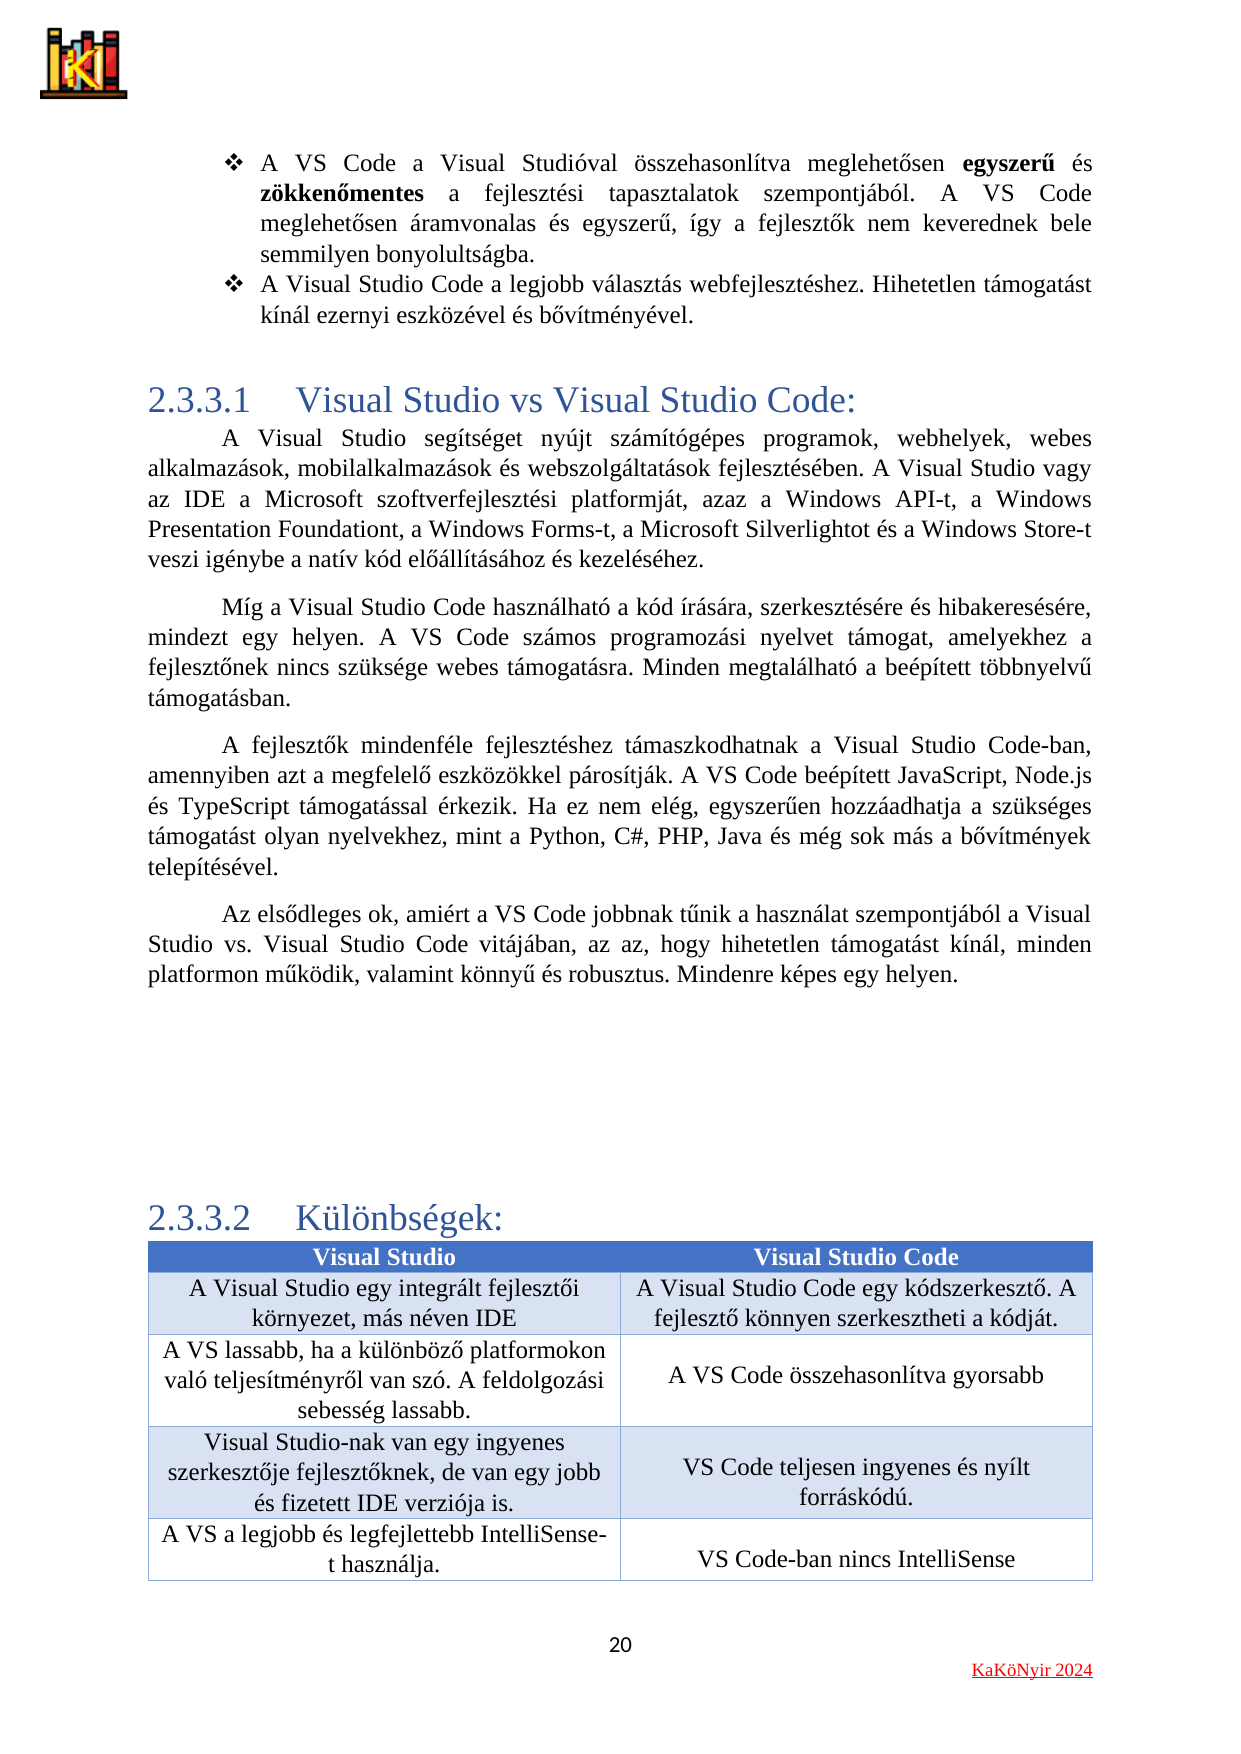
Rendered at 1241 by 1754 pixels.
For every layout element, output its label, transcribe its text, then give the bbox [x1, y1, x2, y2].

table_cell VS Code-ban nincs IntelliSense [621, 1519, 1092, 1580]
table_cell A Visual Studio Code egy kódszerkesztő. A fejlesztő könnyen szerkesztheti a kódját. [621, 1273, 1092, 1334]
table_header Visual Studio [149, 1242, 620, 1272]
table_cell A VS a legjobb és legfejlettebb IntelliSense-t használja. [149, 1519, 620, 1580]
text Az elsődleges ok, amiért a VS Code jobbnak tűnik a használat szempontjából a Visual Studio vs. Visual Studio Code vitájában, az az, hogy hihetetlen támogatást kínál, minden platformon működik, valamint könnyű és robusztus. Mindenre képes egy helyen. [148, 899, 1093, 988]
table_cell VS Code teljesen ingyenes és nyílt forráskódú. [621, 1427, 1092, 1518]
text A Visual Studio segítséget nyújt számítógépes programok, webhelyek, webes alkalmazások, mobilalkalmazások és webszolgáltatások fejlesztésében. A Visual Studio vagy az IDE a Microsoft szoftverfejlesztési platformját, azaz a Windows API-t, a Windows Presentation Foundationt, a Windows Forms-t, a Microsoft Silverlightot és a Windows Store-t veszi igénybe a natív kód előállításához és kezeléséhez. [148, 423, 1093, 573]
list A VS Code a Visual Studióval összehasonlítva meglehetősen egyszerű és zökkenőmentes a fejlesztési tapasztalatok szempontjából. A VS Code meglehetősen áramvonalas és egyszerű, így a fejlesztők nem keverednek bele semmilyen bonyolultságba. [223, 148, 1093, 268]
table_header Visual Studio Code [621, 1242, 1092, 1272]
table_cell A VS Code összehasonlítva gyorsabb [621, 1335, 1092, 1426]
text A fejlesztők mindenféle fejlesztéshez támaszkodhatnak a Visual Studio Code-ban, amennyiben azt a megfelelő eszközökkel párosítják. A VS Code beépített JavaScript, Node.js és TypeScript támogatással érkezik. Ha ez nem elég, egyszerűen hozzáadhatja a szükséges támogatást olyan nyelvekhez, mint a Python, C#, PHP, Java és még sok más a bővítmények telepítésével. [148, 730, 1093, 880]
list A Visual Studio Code a legjobb választás webfejlesztéshez. Hihetetlen támogatást kínál ezernyi eszközével és bővítményével. [223, 269, 1093, 328]
subtitle Különbségek: [148, 1195, 1093, 1238]
table_cell Visual Studio-nak van egy ingyenes szerkesztője fejlesztőknek, de van egy jobb és fizetett IDE verziója is. [149, 1427, 620, 1518]
subtitle Visual Studio vs Visual Studio Code: [148, 377, 1093, 420]
picture [40, 20, 128, 108]
table_cell A VS lassabb, ha a különböző platformokon való teljesítményről van szó. A feldolgozási sebesség lassabb. [149, 1335, 620, 1426]
table_cell A Visual Studio egy integrált fejlesztői környezet, más néven IDE [149, 1273, 620, 1334]
text Míg a Visual Studio Code használható a kód írására, szerkesztésére és hibakeresésére, mindezt egy helyen. A VS Code számos programozási nyelvet támogat, amelyekhez a fejlesztőnek nincs szüksége webes támogatásra. Minden megtalálható a beépített többnyelvű támogatásban. [148, 592, 1093, 712]
